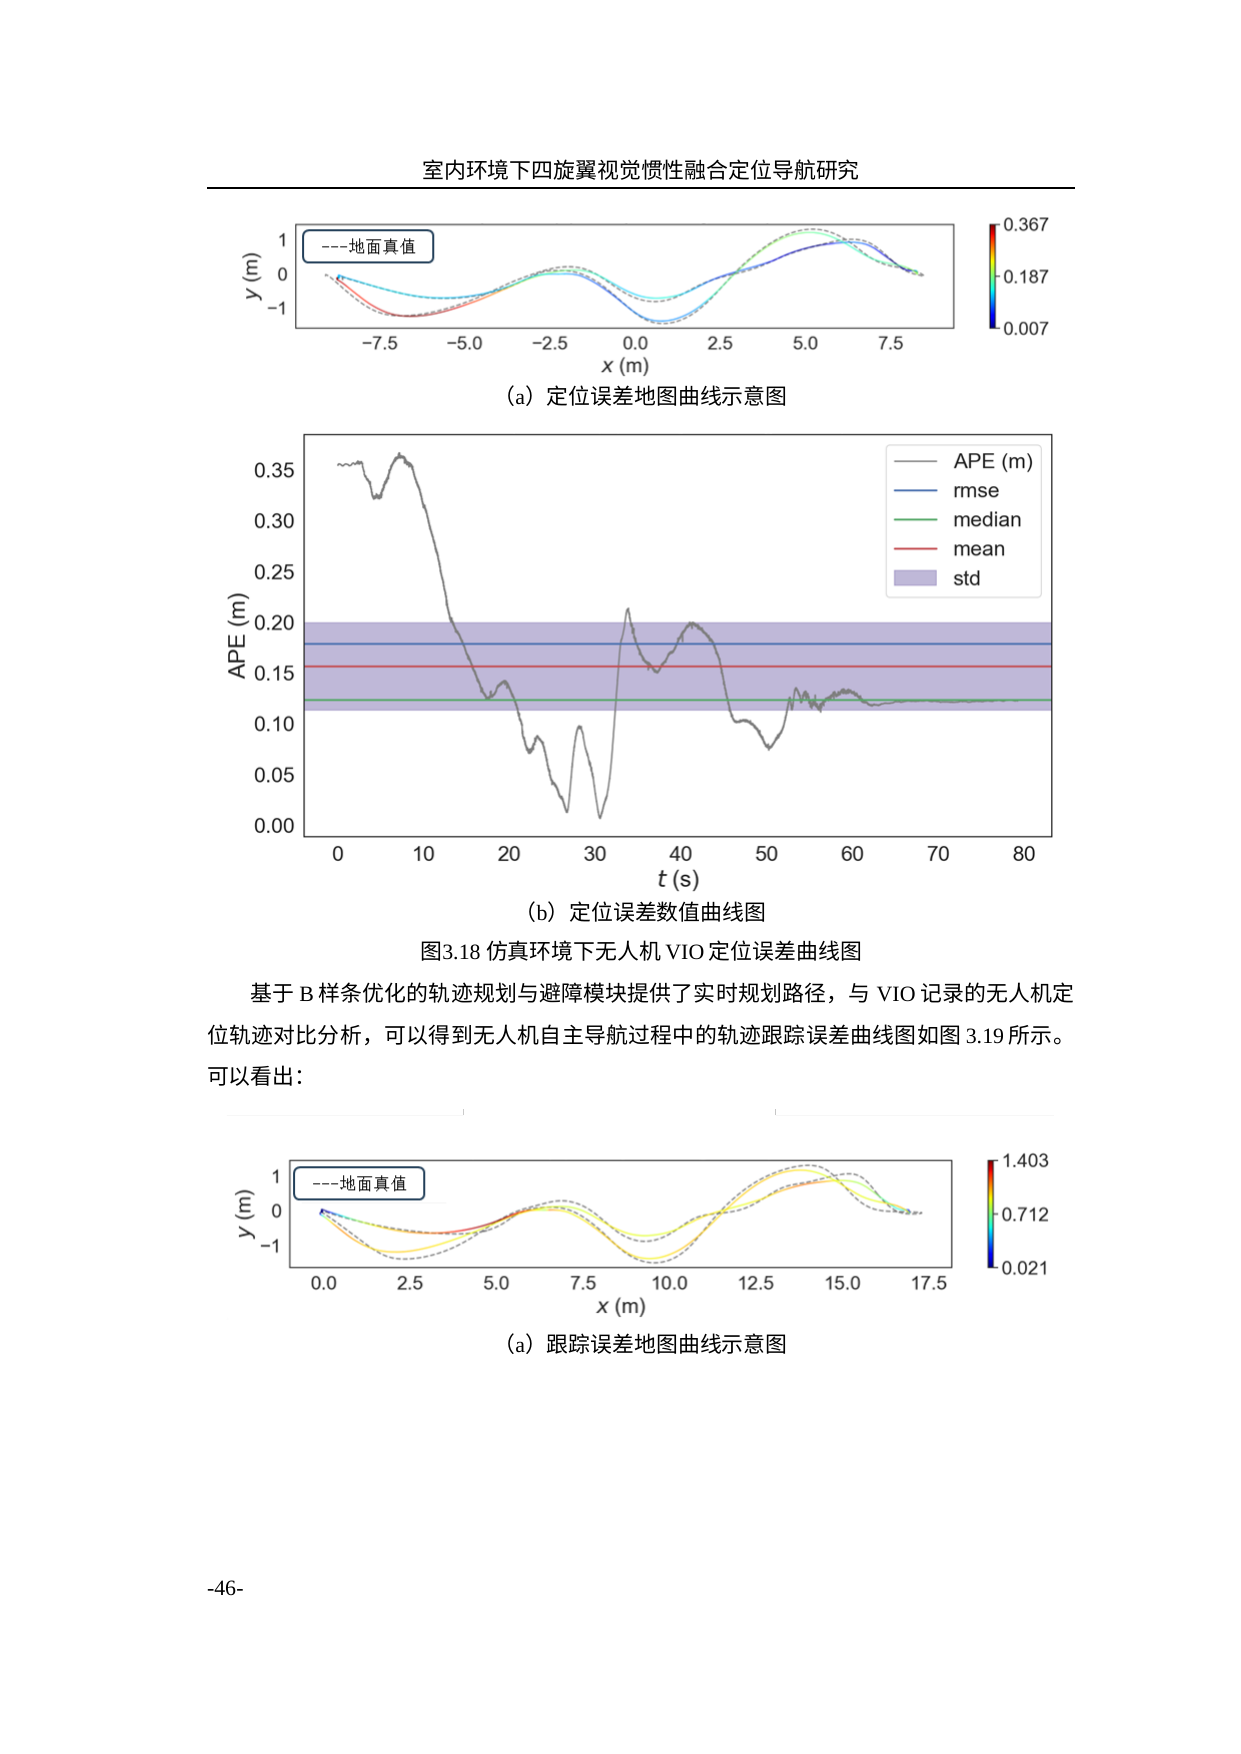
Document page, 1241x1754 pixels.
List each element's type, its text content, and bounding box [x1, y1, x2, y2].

table_header [207, 1093, 1074, 1319]
picture [226, 211, 1054, 379]
table_cell （a）跟踪误差地图曲线示意图 [207, 1320, 1074, 1361]
picture [226, 426, 1054, 895]
table_cell [207, 410, 1074, 895]
table_cell （b）定位误差数值曲线图 [207, 895, 1074, 926]
table_cell （a）定位误差地图曲线示意图 [207, 379, 1074, 410]
picture [226, 1109, 1054, 1320]
table_header [207, 195, 1074, 379]
